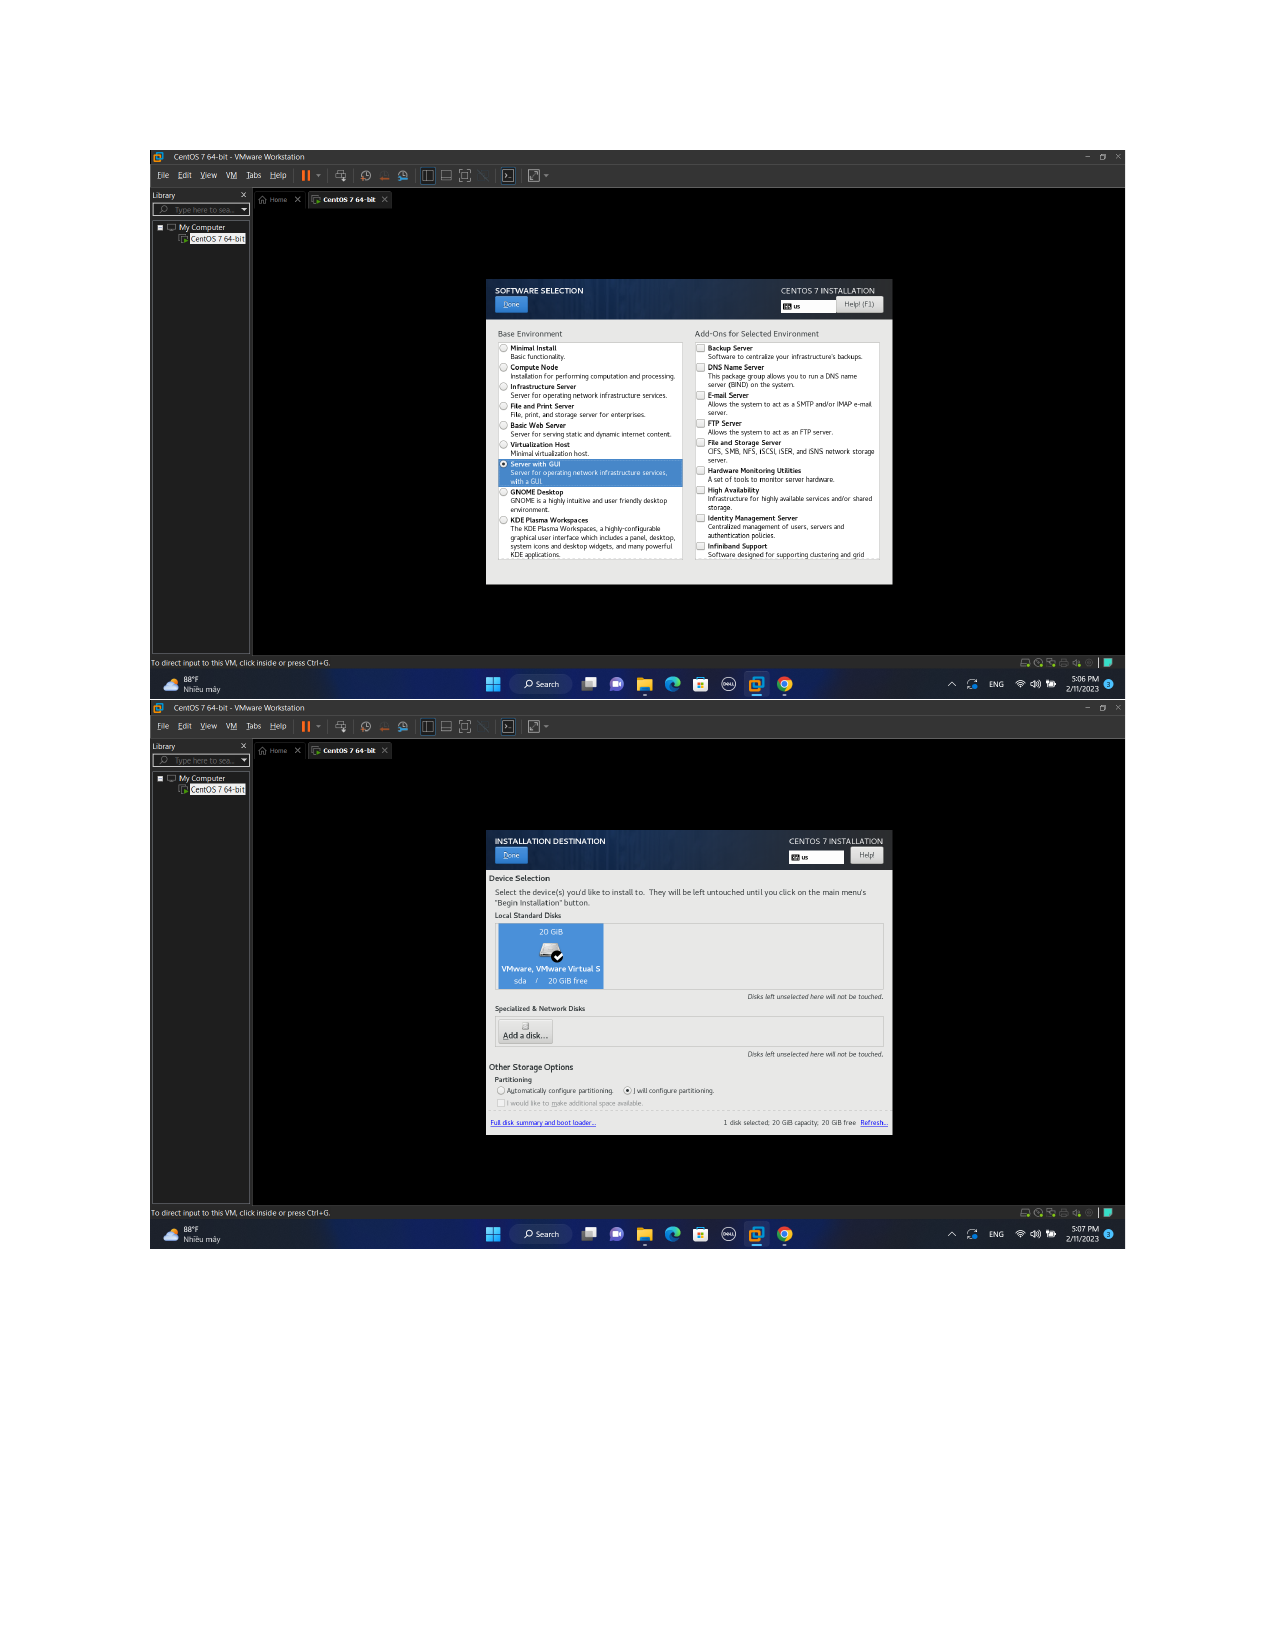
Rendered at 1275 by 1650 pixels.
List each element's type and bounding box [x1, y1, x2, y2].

picture [150, 150, 1125, 699]
picture [150, 700, 1125, 1249]
